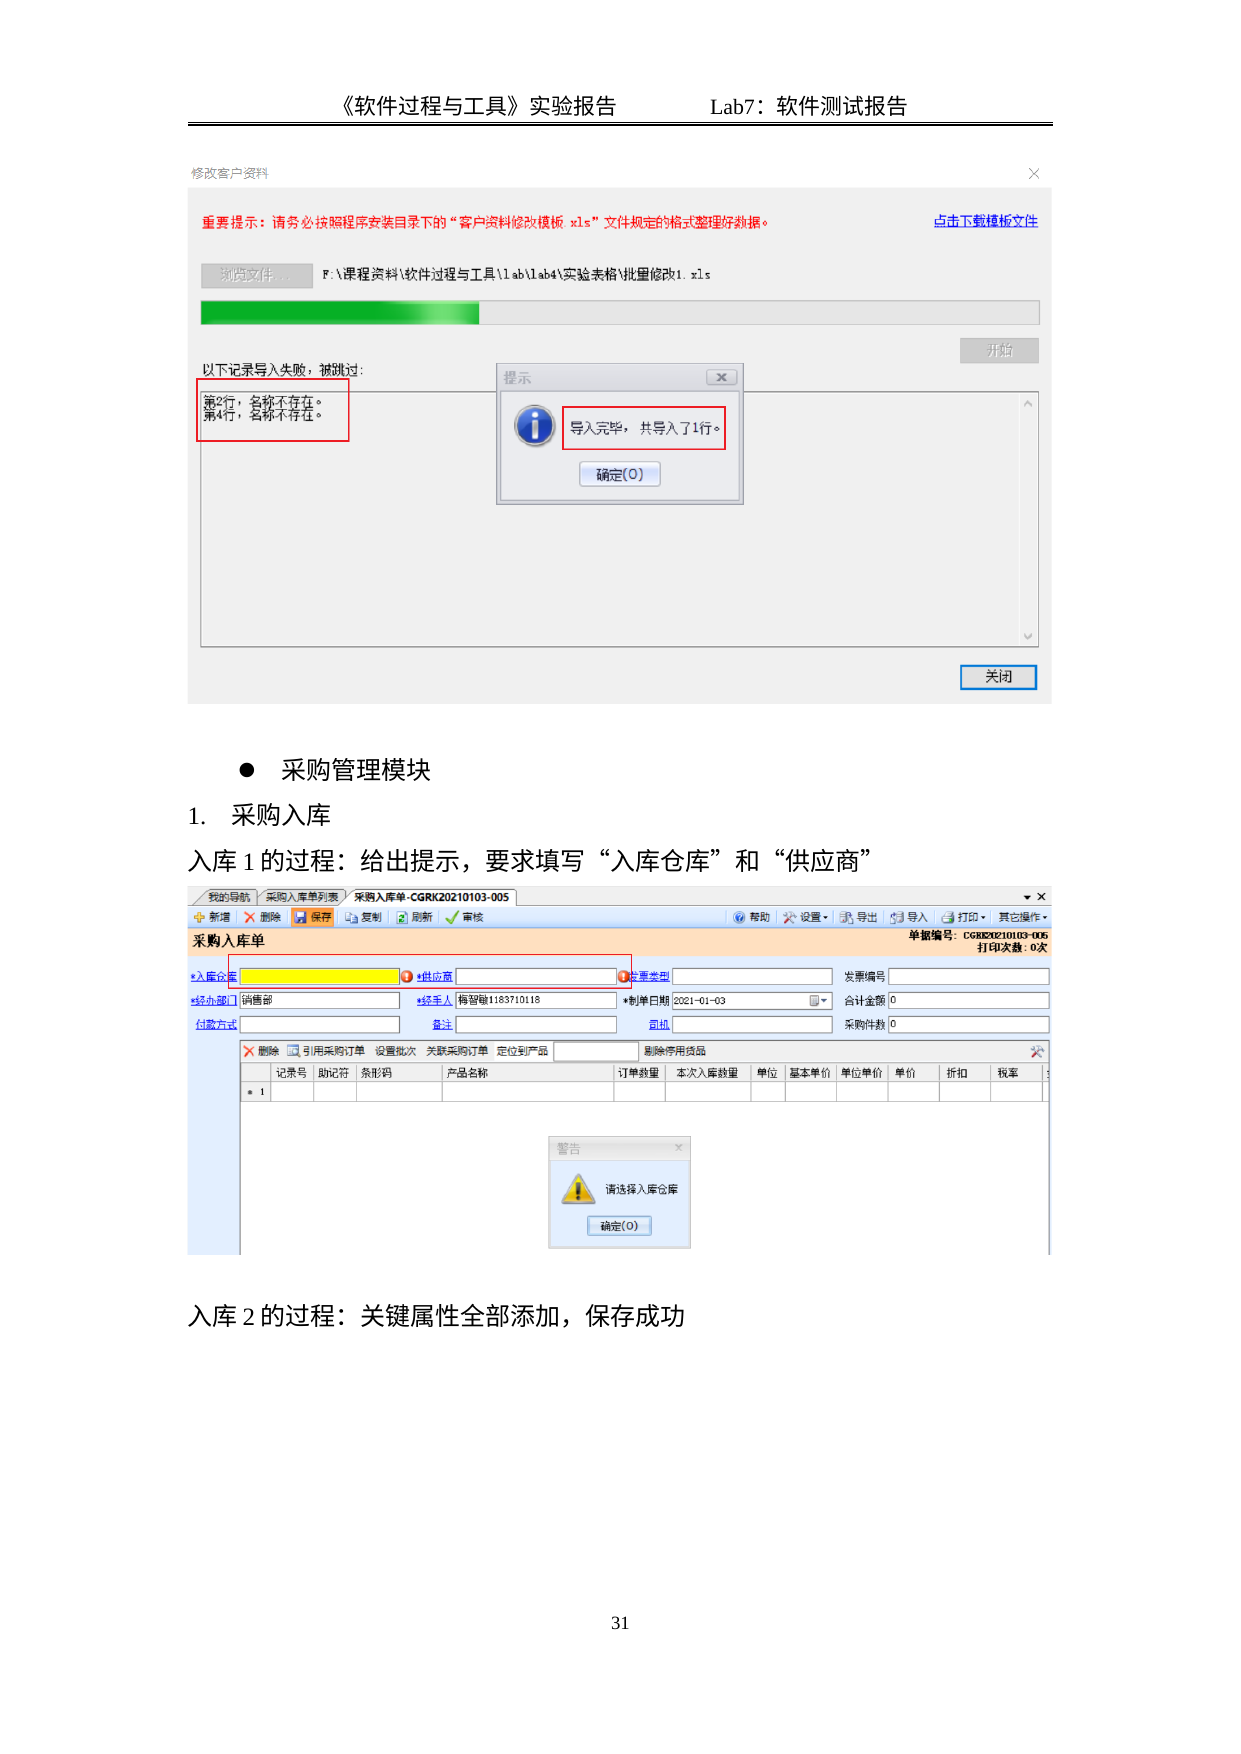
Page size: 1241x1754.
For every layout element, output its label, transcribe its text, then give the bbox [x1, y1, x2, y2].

list 采购管理模块 [237, 750, 1053, 787]
text 入库1的过程：给出提示，要求填写“入库仓库”和“供应商” [187, 841, 1053, 877]
list 采购入库 [187, 796, 1053, 832]
picture [187, 886, 1052, 1255]
text 入库2的过程：关键属性全部添加，保存成功 [187, 1296, 1053, 1333]
picture [187, 162, 1052, 704]
